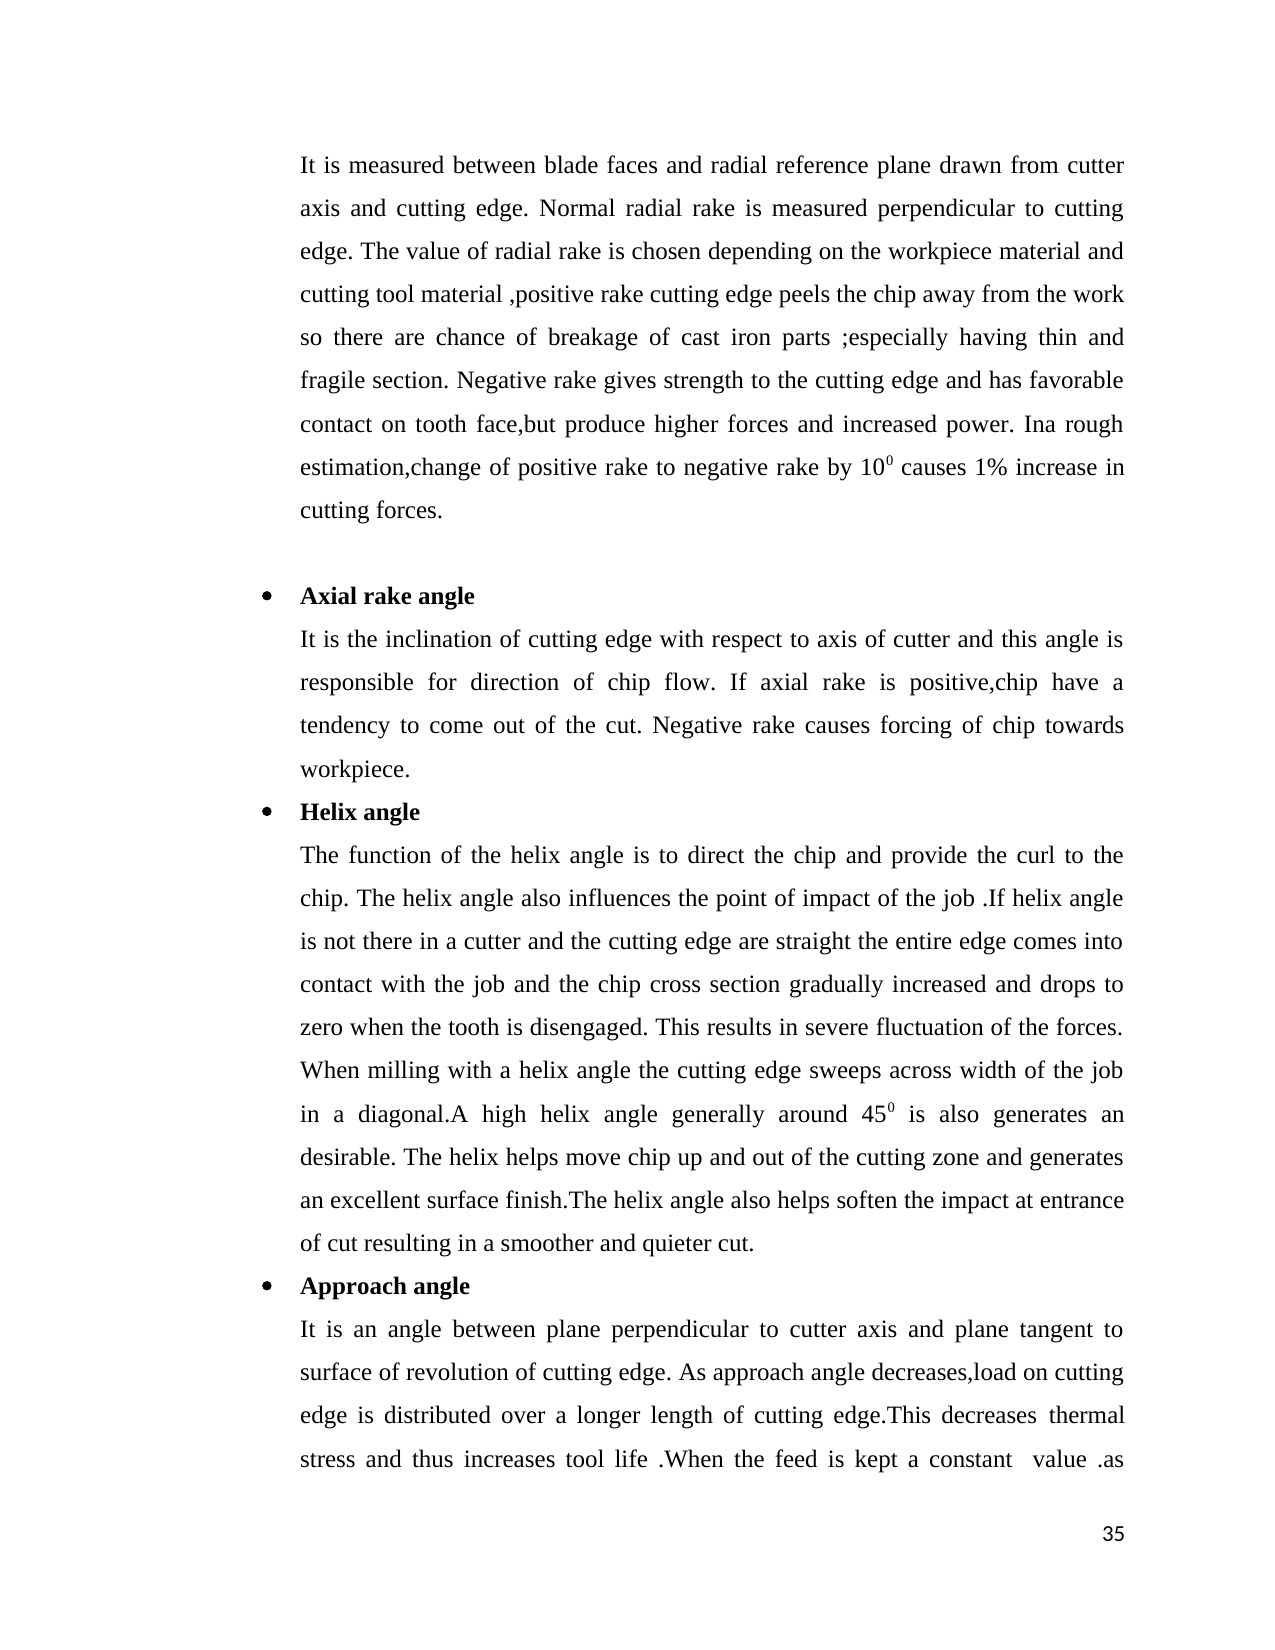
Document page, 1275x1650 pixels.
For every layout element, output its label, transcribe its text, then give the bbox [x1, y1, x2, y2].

list Axial rake angle [262, 581, 1125, 610]
list It is measured between blade faces and radial reference plane drawn from cutter axis and cutting edge. Normal radial rake is measured perpendicular to cutting edge. The value of radial rake is chosen depending on the workpiece material and cutting tool material ,positive rake cutting edge peels the chip away from the work so there are chance of breakage of cast iron parts ;especially having thin and fragile section. Negative rake gives strength to the cutting edge and has favorable contact on tooth face,but produce higher forces and increased power. Ina rough estimation,change of positive rake to negative rake by 100 causes 1% increase in cutting forces. [300, 150, 1125, 524]
list Approach angle [262, 1271, 1125, 1300]
list The function of the helix angle is to direct the chip and provide the curl to the chip. The helix angle also influences the point of impact of the job .If helix angle is not there in a cutter and the cutting edge are straight the entire edge comes into contact with the job and the chip cross section gradually increased and drops to zero when the tooth is disengaged. This results in severe fluctuation of the forces. When milling with a helix angle the cutting edge sweeps across width of the job in a diagonal.A high helix angle generally around 450 is also generates an desirable. The helix helps move chip up and out of the cutting zone and generates an excellent surface finish.The helix angle also helps soften the impact at entrance of cut resulting in a smoother and quieter cut. [300, 840, 1125, 1257]
list It is the inclination of cutting edge with respect to axis of cutter and this angle is responsible for direction of chip flow. If axial rake is positive,chip have a tendency to come out of the cut. Negative rake causes forcing of chip towards workpiece. [300, 624, 1125, 782]
list Helix angle [262, 797, 1125, 826]
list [300, 1314, 1125, 1472]
